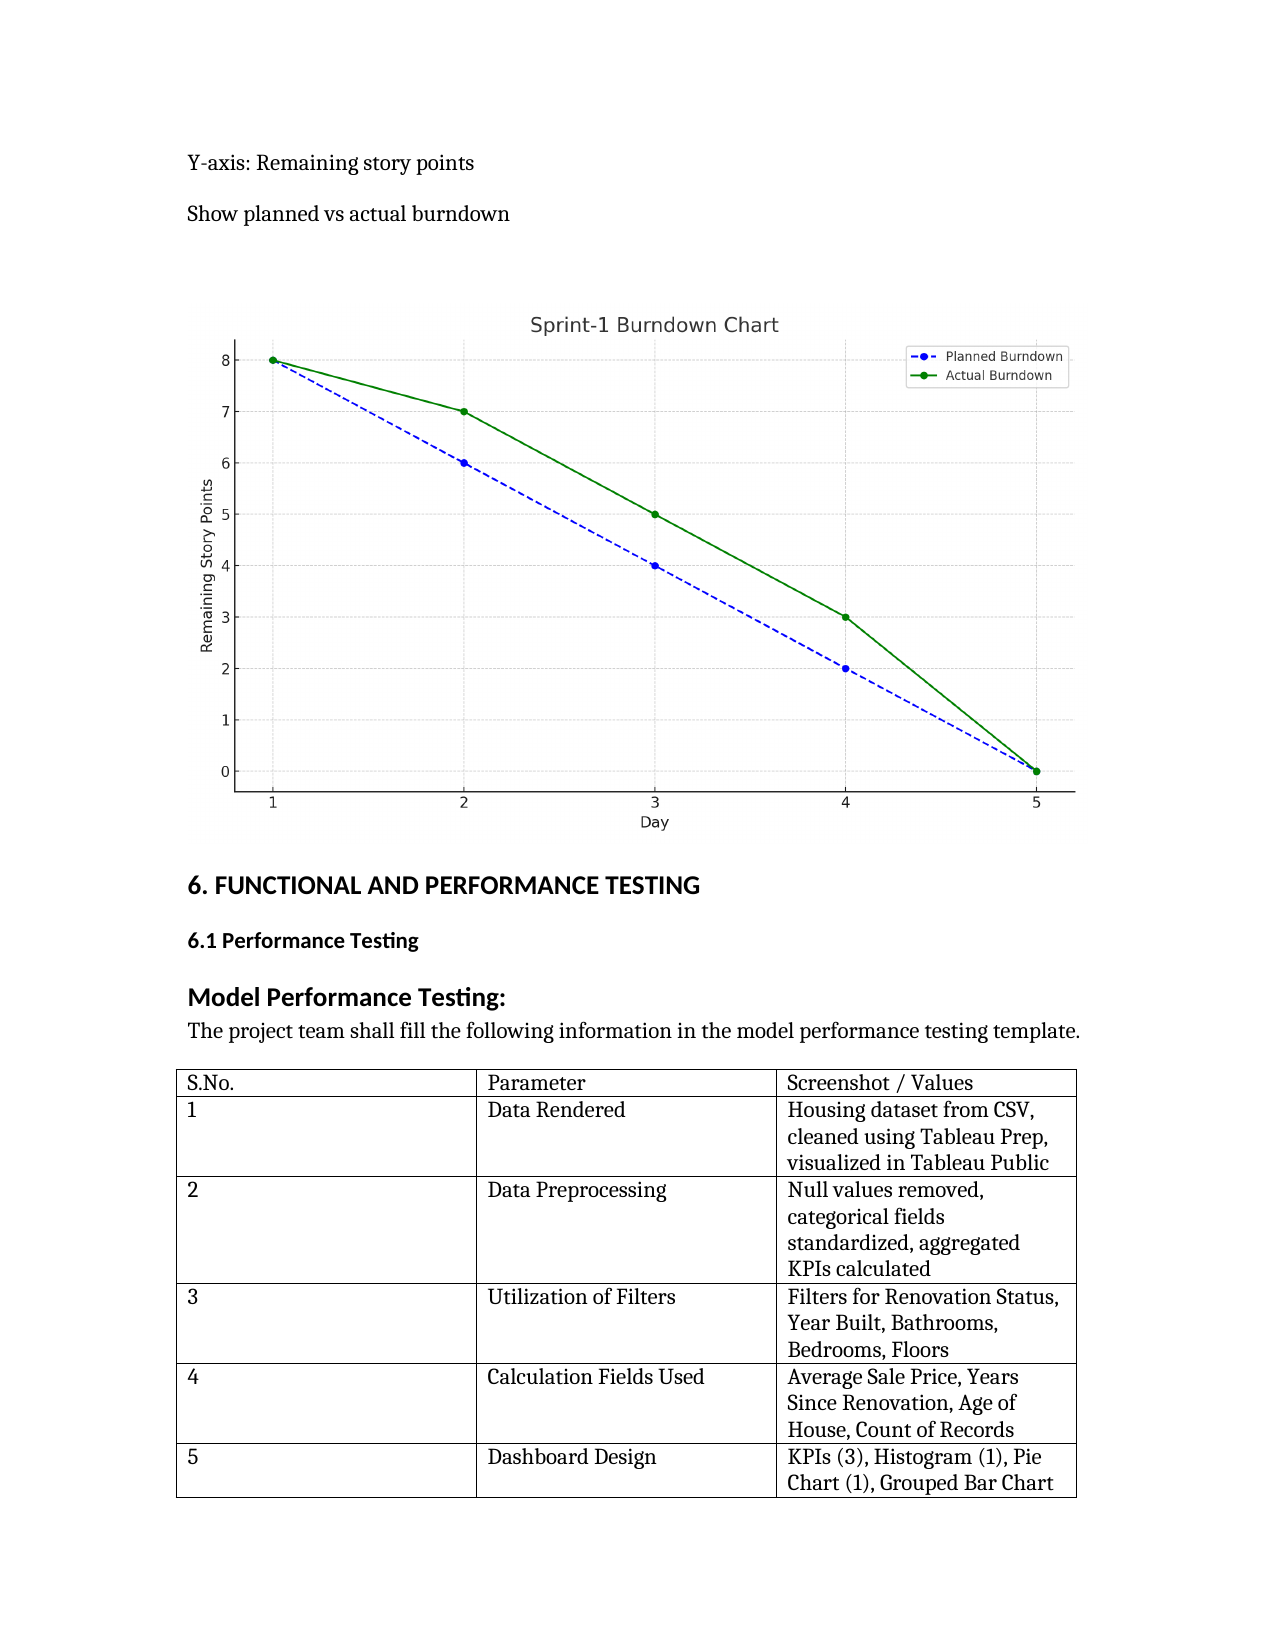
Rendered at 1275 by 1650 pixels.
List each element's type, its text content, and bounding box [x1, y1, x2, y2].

table_cell Dashboard Design [477, 1444, 776, 1497]
subtitle Model Performance Testing: [187, 980, 1087, 1013]
table_header Parameter [477, 1070, 776, 1096]
table_cell 3 [177, 1284, 476, 1363]
table_cell Data Preprocessing [477, 1177, 776, 1283]
picture [187, 303, 1088, 844]
table_header S.No. [177, 1070, 476, 1096]
table_cell Housing dataset from CSV, cleaned using Tableau Prep, visualized in Tableau Public [777, 1097, 1076, 1176]
table_cell Filters for Renovation Status, Year Built, Bathrooms, Bedrooms, Floors [777, 1284, 1076, 1363]
table_cell Calculation Fields Used [477, 1364, 776, 1443]
table_cell 5 [177, 1444, 476, 1497]
text The project team shall fill the following information in the model performance testing template. [187, 1018, 1087, 1044]
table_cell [777, 1444, 1076, 1497]
table_header Screenshot / Values [777, 1070, 1076, 1096]
table_cell 2 [177, 1177, 476, 1283]
table_cell Average Sale Price, Years Since Renovation, Age of House, Count of Records [777, 1364, 1076, 1443]
text Show planned vs actual burndown [187, 201, 1087, 227]
text Y-axis: Remaining story points [187, 150, 1087, 176]
subtitle 6. FUNCTIONAL AND PERFORMANCE TESTING [187, 868, 1087, 901]
table_cell 1 [177, 1097, 476, 1176]
table_cell Null values removed, categorical fields standardized, aggregated KPIs calculated [777, 1177, 1076, 1283]
table_cell 4 [177, 1364, 476, 1443]
table_cell Utilization of Filters [477, 1284, 776, 1363]
table_cell Data Rendered [477, 1097, 776, 1176]
subtitle 6.1 Performance Testing [187, 927, 1087, 955]
